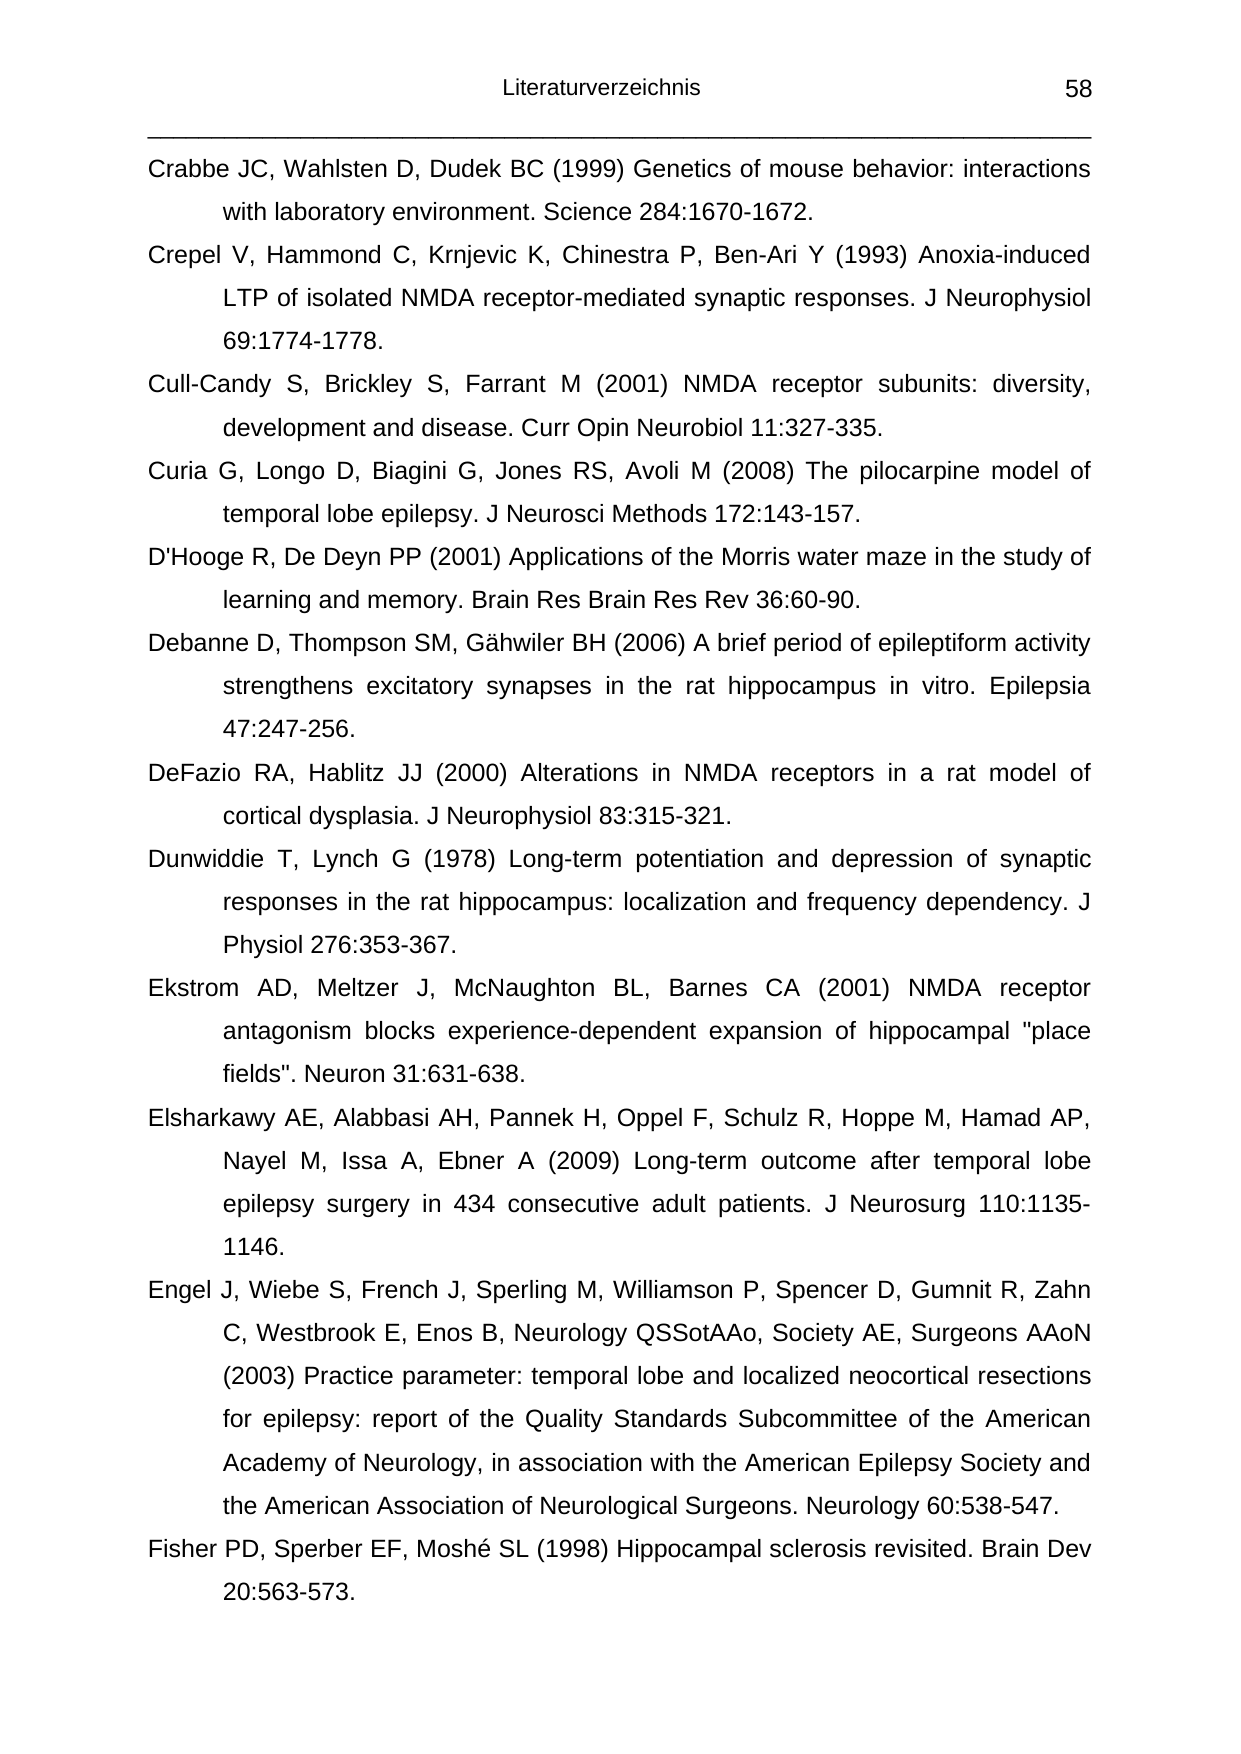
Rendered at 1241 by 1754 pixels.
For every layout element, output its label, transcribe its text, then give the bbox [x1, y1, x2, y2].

text Crabbe JC, Wahlsten D, Dudek BC (1999) Genetics of mouse behavior: interactions with laboratory environment. Science 284:1670-1672. [148, 154, 1093, 226]
text Curia G, Longo D, Biagini G, Jones RS, Avoli M (2008) The pilocarpine model of temporal lobe epilepsy. J Neurosci Methods 172:143-157. [148, 456, 1093, 528]
text Engel J, Wiebe S, French J, Sperling M, Williamson P, Spencer D, Gumnit R, Zahn C, Westbrook E, Enos B, Neurology QSSotAAo, Society AE, Surgeons AAoN (2003) Practice parameter: temporal lobe and localized neocortical resections for epilepsy: report of the Quality Standards Subcommittee of the American Academy of Neurology, in association with the American Epilepsy Society and the American Association of Neurological Surgeons. Neurology 60:538-547. [148, 1275, 1093, 1519]
text Elsharkawy AE, Alabbasi AH, Pannek H, Oppel F, Schulz R, Hoppe M, Hamad AP, Nayel M, Issa A, Ebner A (2009) Long-term outcome after temporal lobe epilepsy surgery in 434 consecutive adult patients. J Neurosurg 110:1135-1146. [148, 1103, 1093, 1261]
text Debanne D, Thompson SM, Gähwiler BH (2006) A brief period of epileptiform activity strengthens excitatory synapses in the rat hippocampus in vitro. Epilepsia 47:247-256. [148, 628, 1093, 743]
text DeFazio RA, Hablitz JJ (2000) Alterations in NMDA receptors in a rat model of cortical dysplasia. J Neurophysiol 83:315-321. [148, 758, 1093, 829]
text Cull-Candy S, Brickley S, Farrant M (2001) NMDA receptor subunits: diversity, development and disease. Curr Opin Neurobiol 11:327-335. [148, 369, 1093, 441]
text Crepel V, Hammond C, Krnjevic K, Chinestra P, Ben-Ari Y (1993) Anoxia-induced LTP of isolated NMDA receptor-mediated synaptic responses. J Neurophysiol 69:1774-1778. [148, 240, 1093, 355]
text Fisher PD, Sperber EF, Moshé SL (1998) Hippocampal sclerosis revisited. Brain Dev 20:563-573. [148, 1534, 1093, 1606]
text D'Hooge R, De Deyn PP (2001) Applications of the Morris water maze in the study of learning and memory. Brain Res Brain Res Rev 36:60-90. [148, 542, 1093, 614]
text Ekstrom AD, Meltzer J, McNaughton BL, Barnes CA (2001) NMDA receptor antagonism blocks experience-dependent expansion of hippocampal "place fields". Neuron 31:631-638. [148, 973, 1093, 1088]
text Dunwiddie T, Lynch G (1978) Long-term potentiation and depression of synaptic responses in the rat hippocampus: localization and frequency dependency. J Physiol 276:353-367. [148, 844, 1093, 959]
